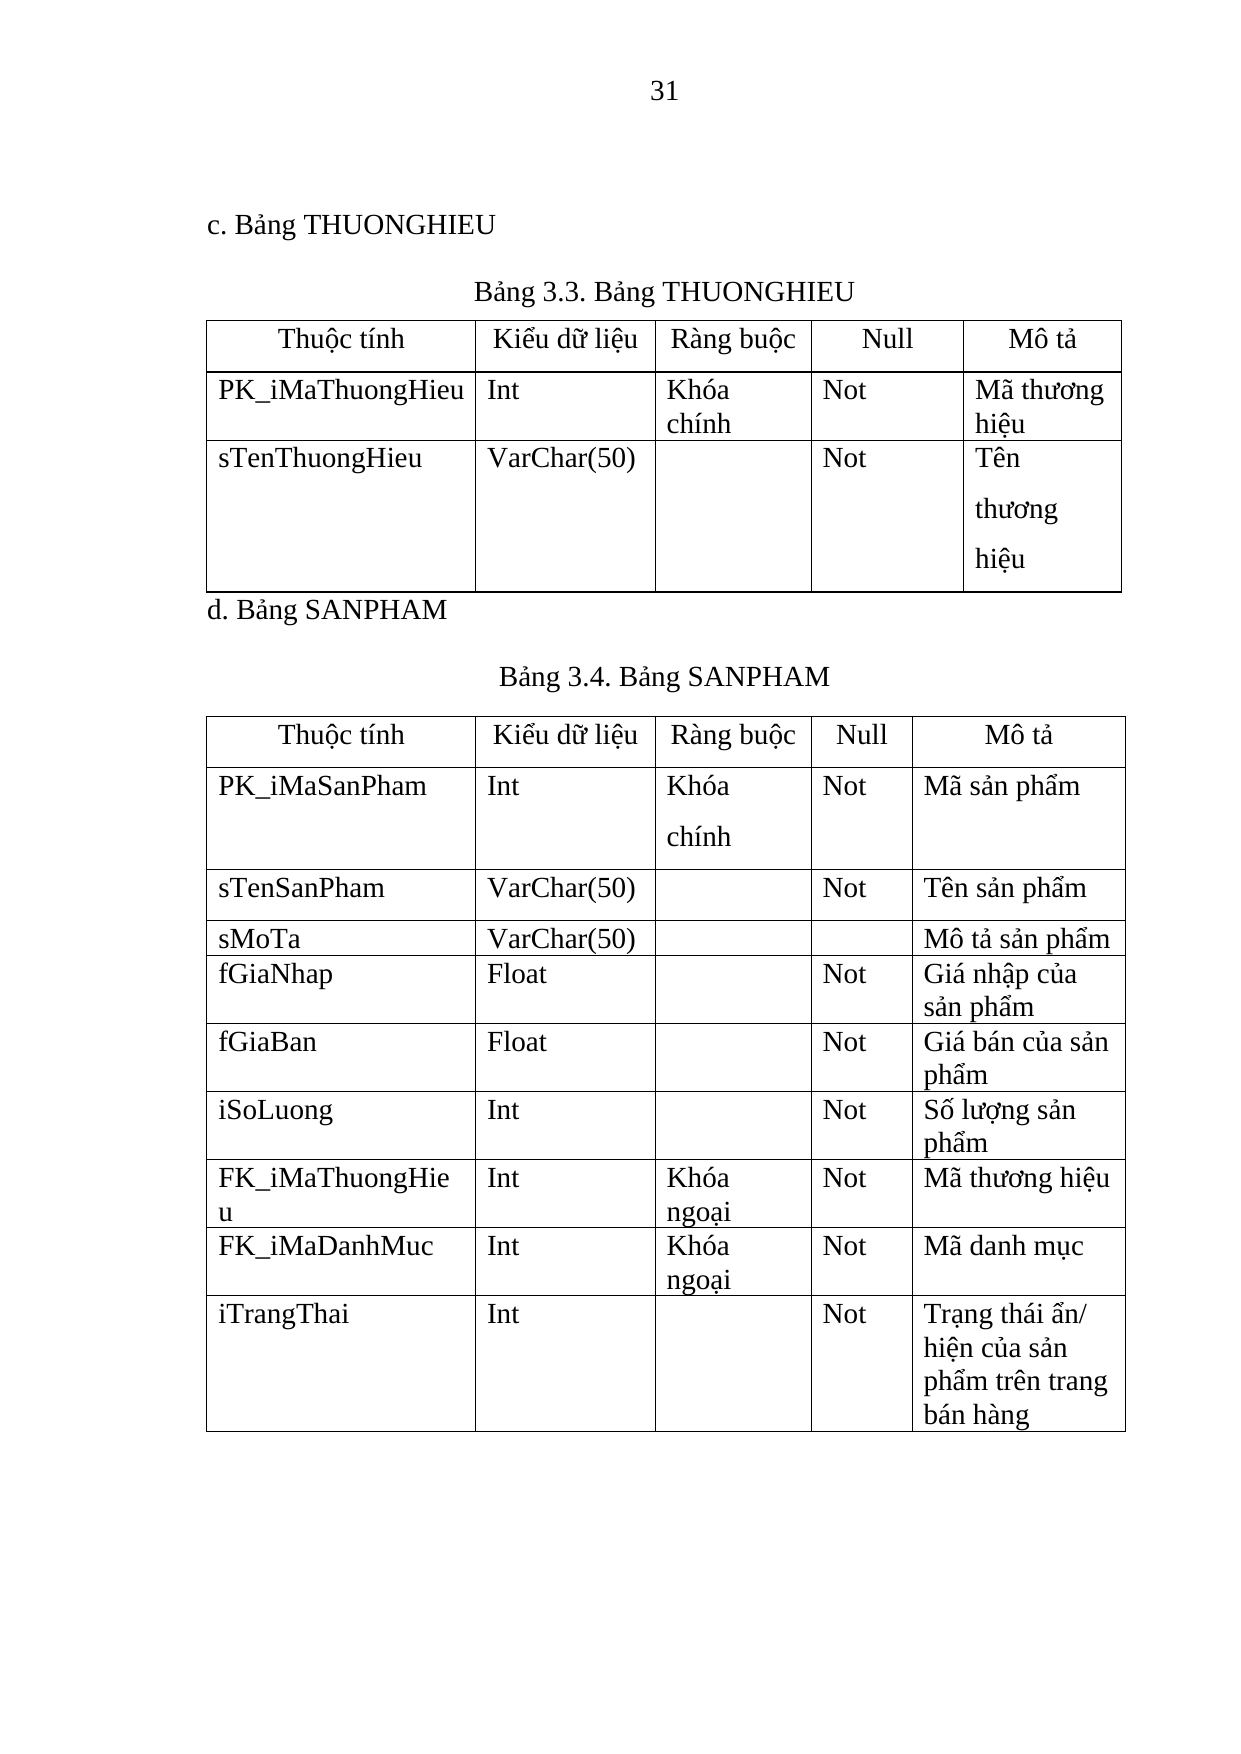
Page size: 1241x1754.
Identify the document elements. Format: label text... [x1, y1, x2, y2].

table_cell Khóa chính [656, 768, 811, 869]
table_cell iSoLuong [207, 1092, 475, 1159]
table_header Kiểu dữ liệu [476, 717, 655, 767]
table_cell iTrangThai [207, 1296, 475, 1431]
table_cell Int [476, 768, 655, 869]
table_cell Not [812, 1296, 912, 1431]
table_cell Tên sản phẩm [913, 870, 1125, 920]
table_header Null [812, 321, 963, 371]
table_cell Not [812, 1092, 912, 1159]
table_cell fGiaNhap [207, 956, 475, 1023]
table_cell fGiaBan [207, 1024, 475, 1091]
table_cell Float [476, 1024, 655, 1091]
table_cell Giá nhập của sản phẩm [913, 956, 1125, 1023]
table_cell Float [476, 956, 655, 1023]
table_cell Int [476, 1160, 655, 1227]
text d. Bảng SANPHAM [207, 593, 1122, 626]
table_header Ràng buộc [656, 717, 811, 767]
table_header Ràng buộc [656, 321, 811, 371]
table_cell VarChar(50) [476, 870, 655, 920]
text Bảng 3.3. Bảng THUONGHIEU [207, 274, 1122, 307]
table_cell PK_iMaSanPham [207, 768, 475, 869]
table_cell Mã danh mục [913, 1228, 1125, 1295]
table_cell Not [812, 373, 963, 439]
table_cell Not [812, 1228, 912, 1295]
table_cell [656, 956, 811, 1023]
text c. Bảng THUONGHIEU [207, 207, 1122, 240]
table_cell sTenSanPham [207, 870, 475, 920]
table_cell Khóa chính [656, 373, 811, 439]
table_cell [656, 1296, 811, 1431]
table_cell Khóa ngoại [656, 1228, 811, 1295]
table_cell Số lượng sản phẩm [913, 1092, 1125, 1159]
table_cell PK_iMaThuongHieu [207, 373, 475, 439]
table_cell Not [812, 1024, 912, 1091]
text Bảng 3.4. Bảng SANPHAM [207, 659, 1122, 693]
table_cell Khóa ngoại [656, 1160, 811, 1227]
table_cell Tên thương hiệu [964, 441, 1121, 591]
table_header Mô tả [913, 717, 1125, 767]
table_cell Not [812, 1160, 912, 1227]
table_cell [656, 870, 811, 920]
table_cell Not [812, 768, 912, 869]
table_cell Giá bán của sản phẩm [913, 1024, 1125, 1091]
table_cell Mã sản phẩm [913, 768, 1125, 869]
table_cell Int [476, 1092, 655, 1159]
table_header Kiểu dữ liệu [476, 321, 655, 371]
table_cell Int [476, 1228, 655, 1295]
table_cell Not [812, 441, 963, 591]
table_cell [656, 1092, 811, 1159]
table_header Null [812, 717, 912, 767]
table_cell [656, 921, 811, 955]
table_cell Int [476, 1296, 655, 1431]
table_cell Not [812, 870, 912, 920]
table_cell Mã thương hiệu [964, 373, 1121, 439]
table_cell [656, 1024, 811, 1091]
table_cell Mô tả sản phẩm [913, 921, 1125, 955]
table_cell FK_iMaDanhMuc [207, 1228, 475, 1295]
table_header Thuộc tính [207, 321, 475, 371]
table_cell sMoTa [207, 921, 475, 955]
table_cell Trạng thái ẩn/ hiện của sản phẩm trên trang bán hàng [913, 1296, 1125, 1431]
table_cell FK_iMaThuongHieu [207, 1160, 475, 1227]
table_cell [812, 921, 912, 955]
table_header Thuộc tính [207, 717, 475, 767]
table_cell Not [812, 956, 912, 1023]
table_cell sTenThuongHieu [207, 441, 475, 591]
table_cell VarChar(50) [476, 921, 655, 955]
table_cell VarChar(50) [476, 441, 655, 591]
table_cell [656, 441, 811, 591]
table_cell Int [476, 373, 655, 439]
table_cell Mã thương hiệu [913, 1160, 1125, 1227]
table_header Mô tả [964, 321, 1121, 371]
